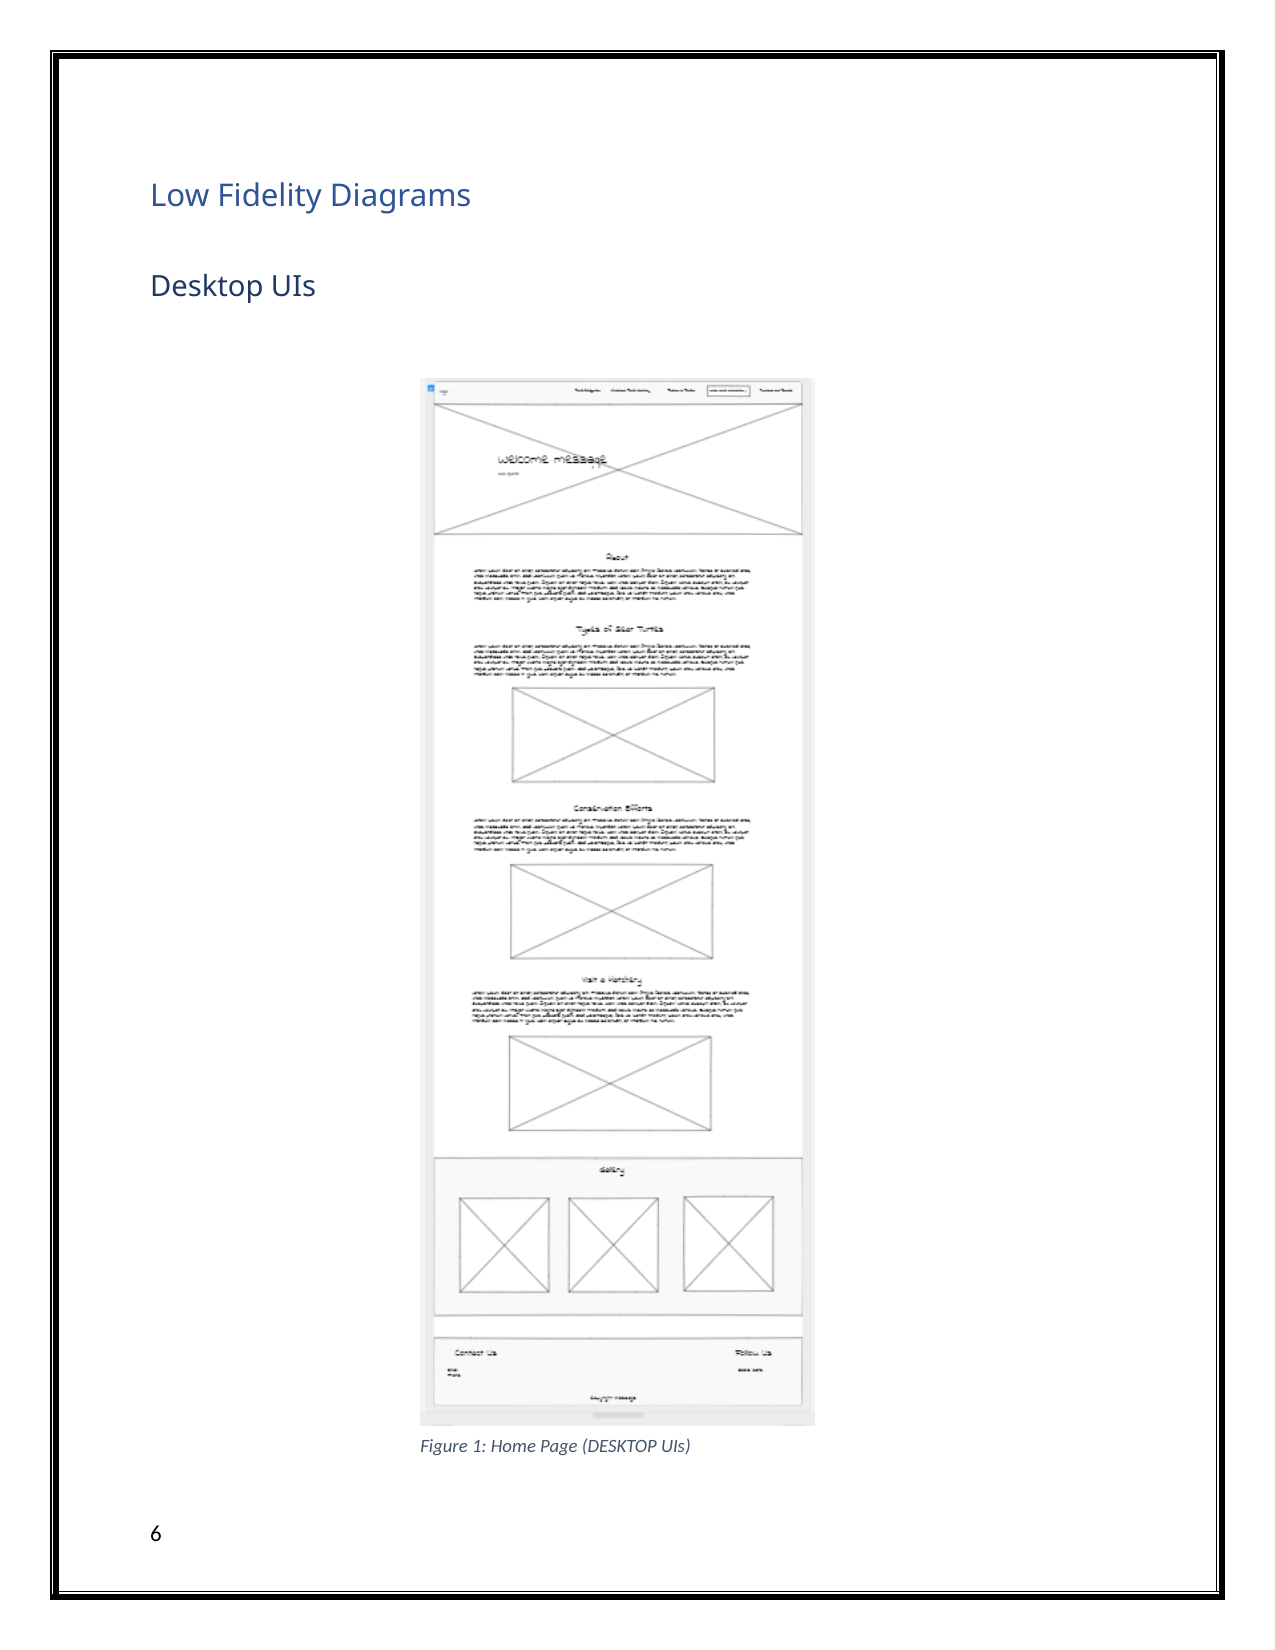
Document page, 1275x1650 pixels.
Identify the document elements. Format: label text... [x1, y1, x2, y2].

subtitle Desktop UIs [150, 265, 1125, 305]
subtitle Low Fidelity Diagrams [150, 172, 1125, 215]
picture [420, 378, 816, 1426]
